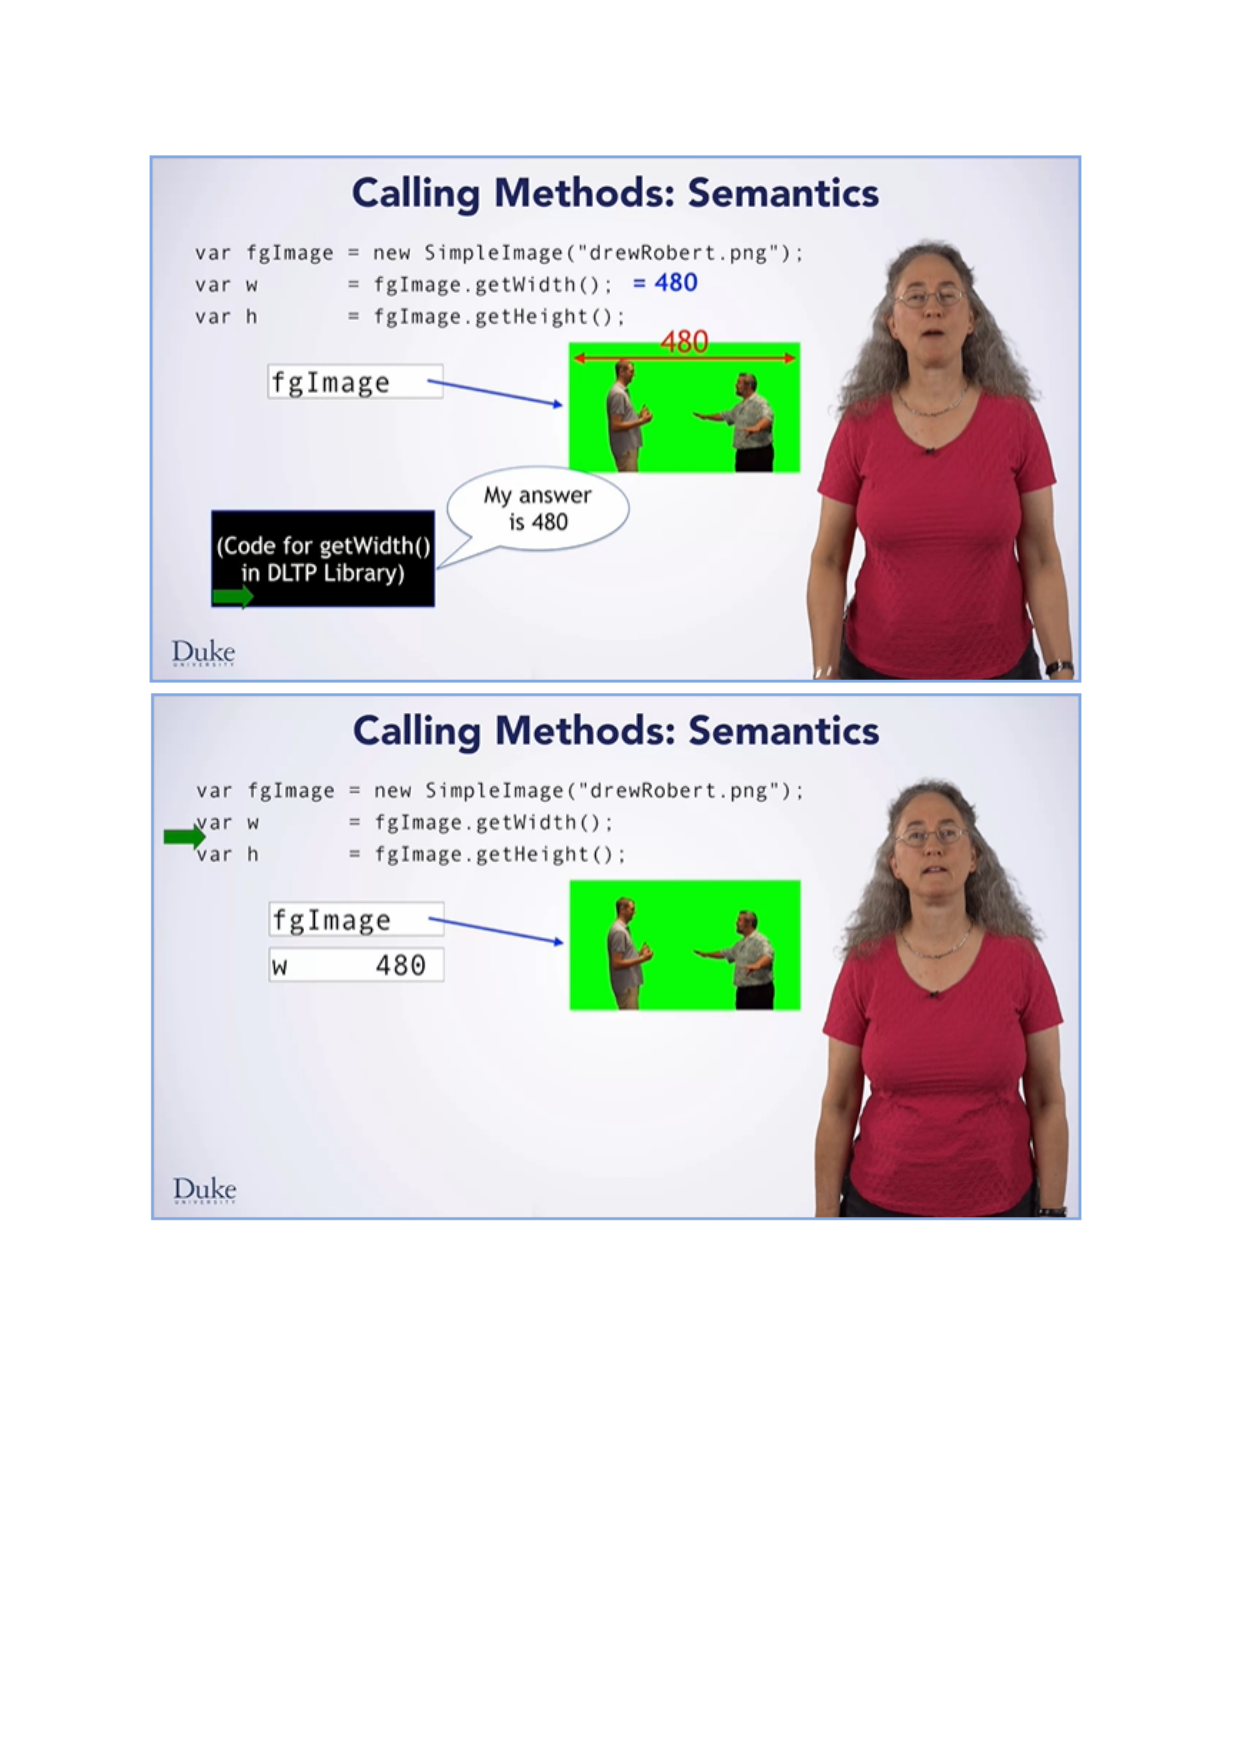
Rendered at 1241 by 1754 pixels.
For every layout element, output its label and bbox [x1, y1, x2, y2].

picture [147, 147, 1093, 690]
picture [147, 692, 1093, 1226]
